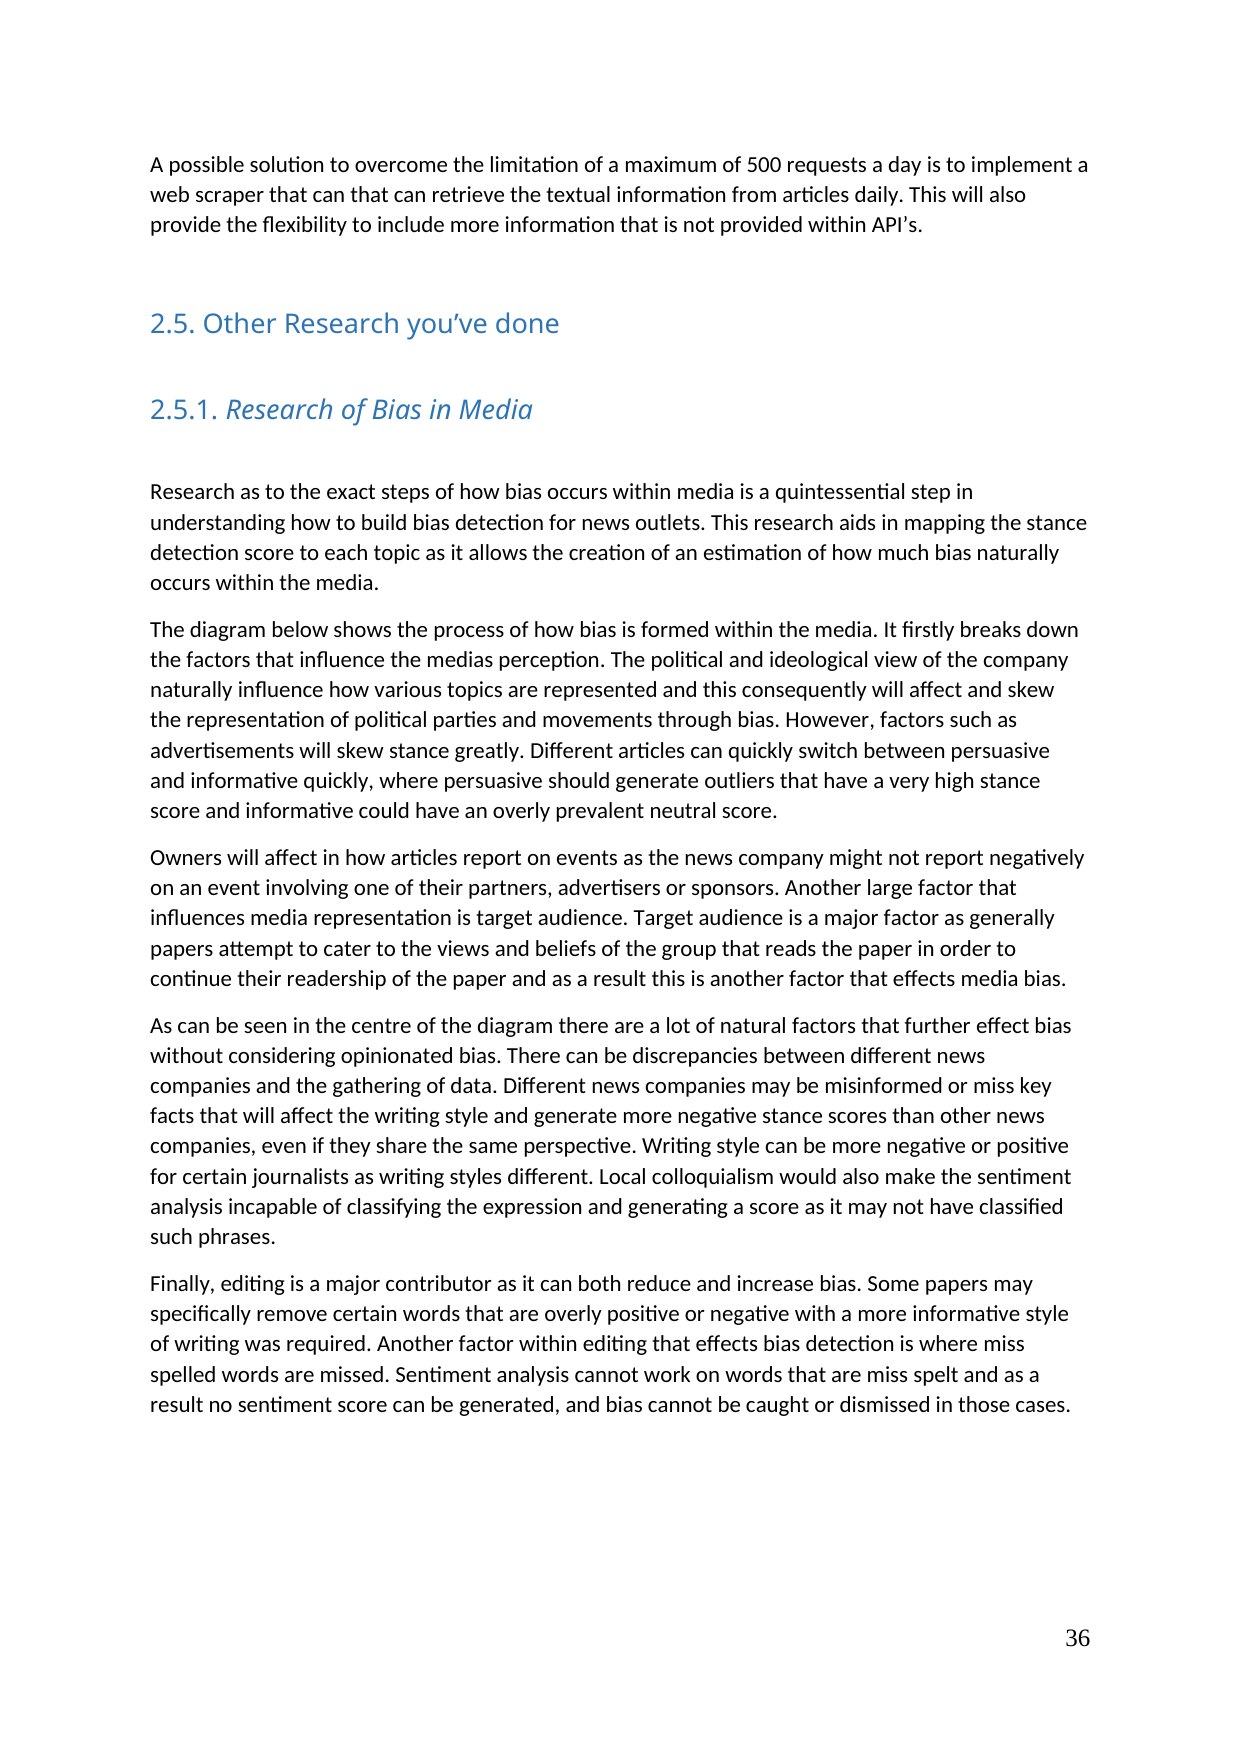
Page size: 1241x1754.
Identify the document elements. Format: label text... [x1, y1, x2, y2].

text Finally, editing is a major contributor as it can both reduce and increase bias. Some papers may specifically remove certain words that are overly positive or negative with a more informative style of writing was required. Another factor within editing that effects bias detection is where miss spelled words are missed. Sentiment analysis cannot work on words that are miss spelt and as a result no sentiment score can be generated, and bias cannot be caught or dismissed in those cases. [150, 1269, 1090, 1418]
text Research as to the exact steps of how bias occurs within media is a quintessential step in understanding how to build bias detection for news outlets. This research aids in mapping the stance detection score to each topic as it allows the creation of an estimation of how much bias naturally occurs within the media. [150, 477, 1090, 596]
text Owners will affect in how articles report on events as the news company might not report negatively on an event involving one of their partners, advertisers or sponsors. Another large factor that influences media representation is target audience. Target audience is a major factor as generally papers attempt to cater to the views and beliefs of the group that reads the paper in order to continue their readership of the paper and as a result this is another factor that effects media bias. [150, 843, 1090, 992]
subtitle 2.5.1. Research of Bias in Media [150, 391, 1090, 428]
text As can be seen in the centre of the diagram there are a lot of natural factors that further effect bias without considering opinionated bias. There can be discrepancies between different news companies and the gathering of data. Different news companies may be misinformed or miss key facts that will affect the writing style and generate more negative stance scores than other news companies, even if they share the same perspective. Writing style can be more negative or positive for certain journalists as writing styles different. Local colloquialism would also make the sentiment analysis incapable of classifying the expression and generating a score as it may not have classified such phrases. [150, 1011, 1090, 1250]
text A possible solution to overcome the limitation of a maximum of 500 requests a day is to implement a web scraper that can that can retrieve the textual information from articles daily. This will also provide the flexibility to include more information that is not provided within API’s. [150, 150, 1090, 238]
text The diagram below shows the process of how bias is formed within the media. It firstly breaks down the factors that influence the medias perception. The political and ideological view of the company naturally influence how various topics are represented and this consequently will affect and skew the representation of political parties and movements through bias. However, factors such as advertisements will skew stance greatly. Different articles can quickly switch between persuasive and informative quickly, where persuasive should generate outliers that have a very high stance score and informative could have an overly prevalent neutral score. [150, 615, 1090, 824]
subtitle 2.5. Other Research you’ve done [150, 304, 1090, 341]
